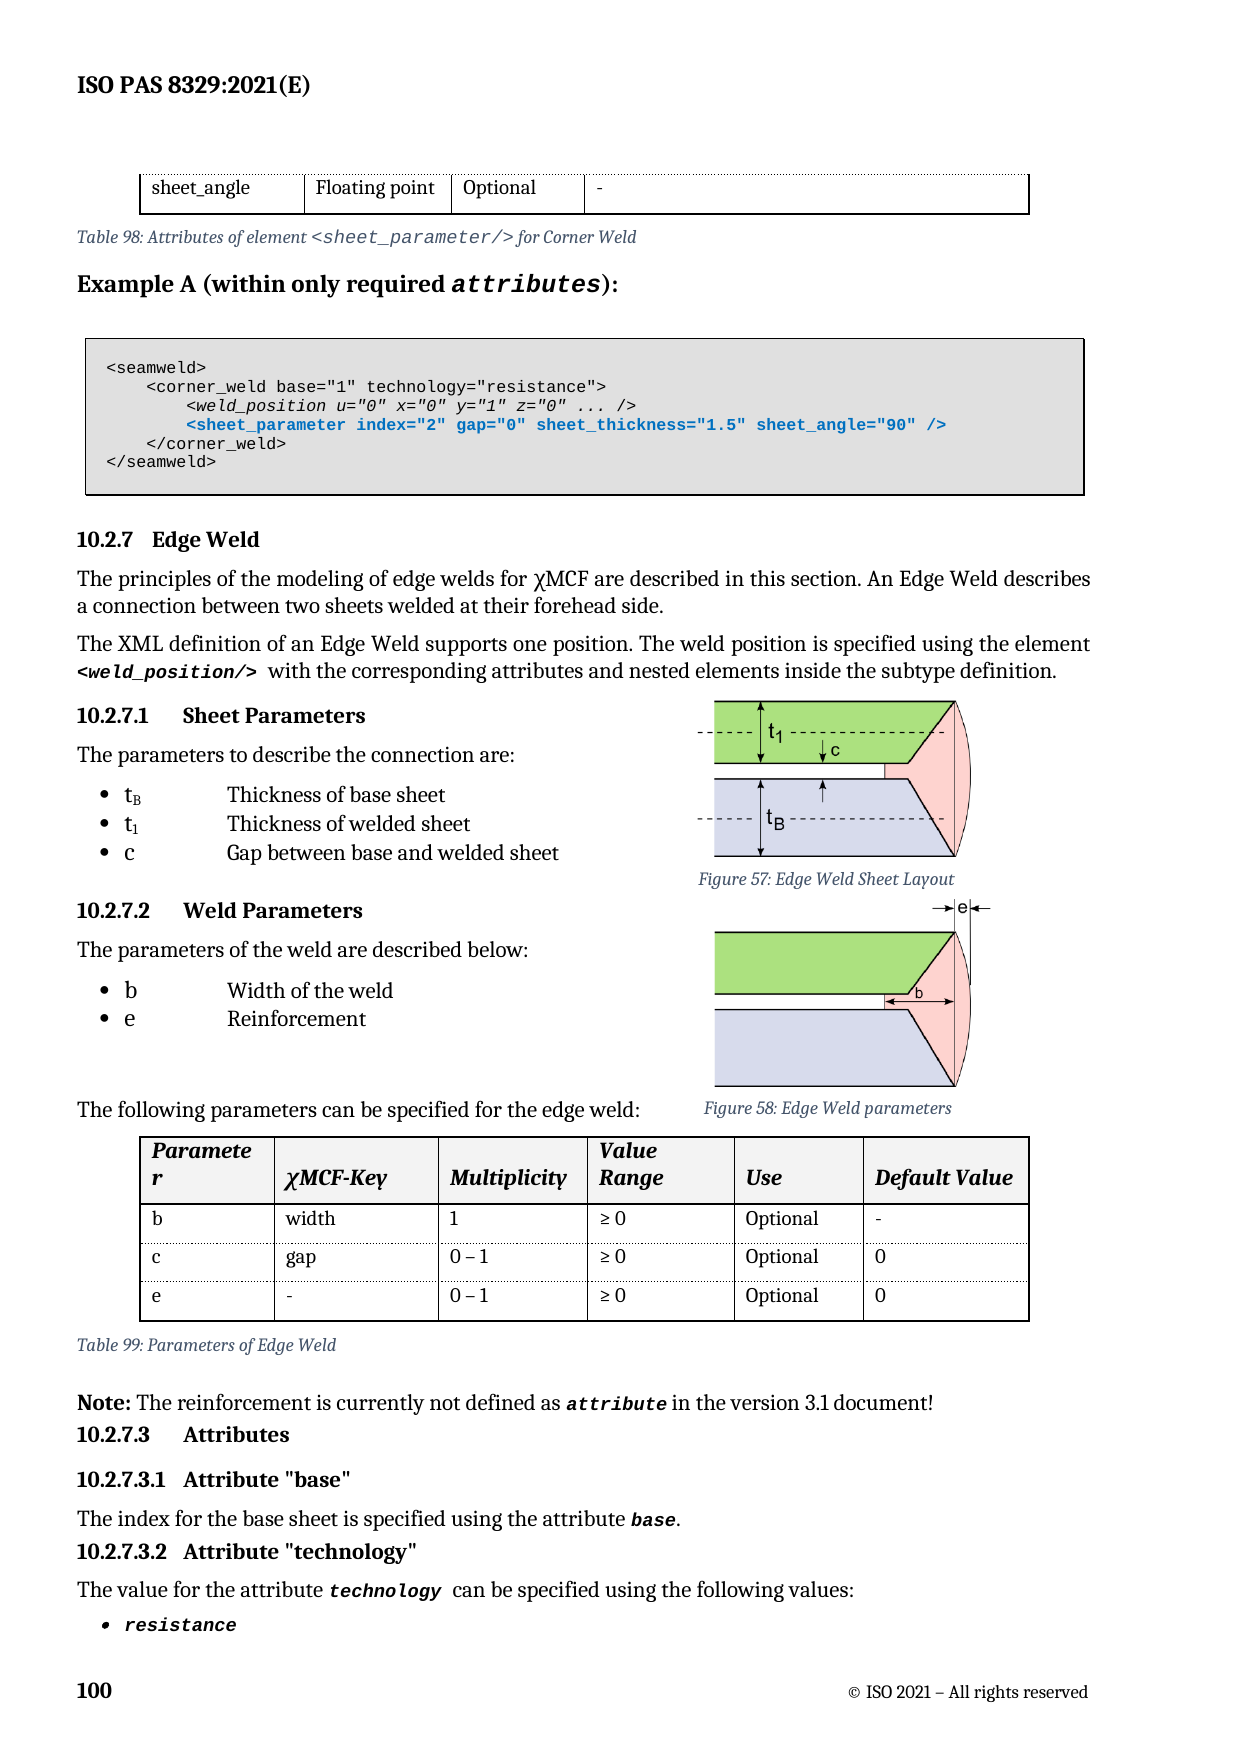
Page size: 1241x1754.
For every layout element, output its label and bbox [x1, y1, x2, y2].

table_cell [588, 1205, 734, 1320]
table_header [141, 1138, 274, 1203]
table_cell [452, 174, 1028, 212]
picture [714, 963, 991, 976]
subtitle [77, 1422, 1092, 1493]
picture [714, 1033, 991, 1087]
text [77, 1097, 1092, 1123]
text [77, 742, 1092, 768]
picture [697, 768, 991, 780]
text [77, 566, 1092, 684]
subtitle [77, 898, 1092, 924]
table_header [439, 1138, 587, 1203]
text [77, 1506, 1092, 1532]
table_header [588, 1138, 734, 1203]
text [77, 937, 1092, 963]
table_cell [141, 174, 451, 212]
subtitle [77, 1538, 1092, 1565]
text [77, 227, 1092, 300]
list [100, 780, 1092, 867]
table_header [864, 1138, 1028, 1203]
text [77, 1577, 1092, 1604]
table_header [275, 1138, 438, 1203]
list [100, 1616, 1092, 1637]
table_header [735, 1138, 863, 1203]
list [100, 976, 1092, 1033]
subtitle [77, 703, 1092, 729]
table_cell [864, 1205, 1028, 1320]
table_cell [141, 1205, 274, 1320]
picture [697, 691, 991, 703]
picture [697, 729, 991, 742]
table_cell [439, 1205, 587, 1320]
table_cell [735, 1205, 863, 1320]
picture [714, 924, 991, 937]
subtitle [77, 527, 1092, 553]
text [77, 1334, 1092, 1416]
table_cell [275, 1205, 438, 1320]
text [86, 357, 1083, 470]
